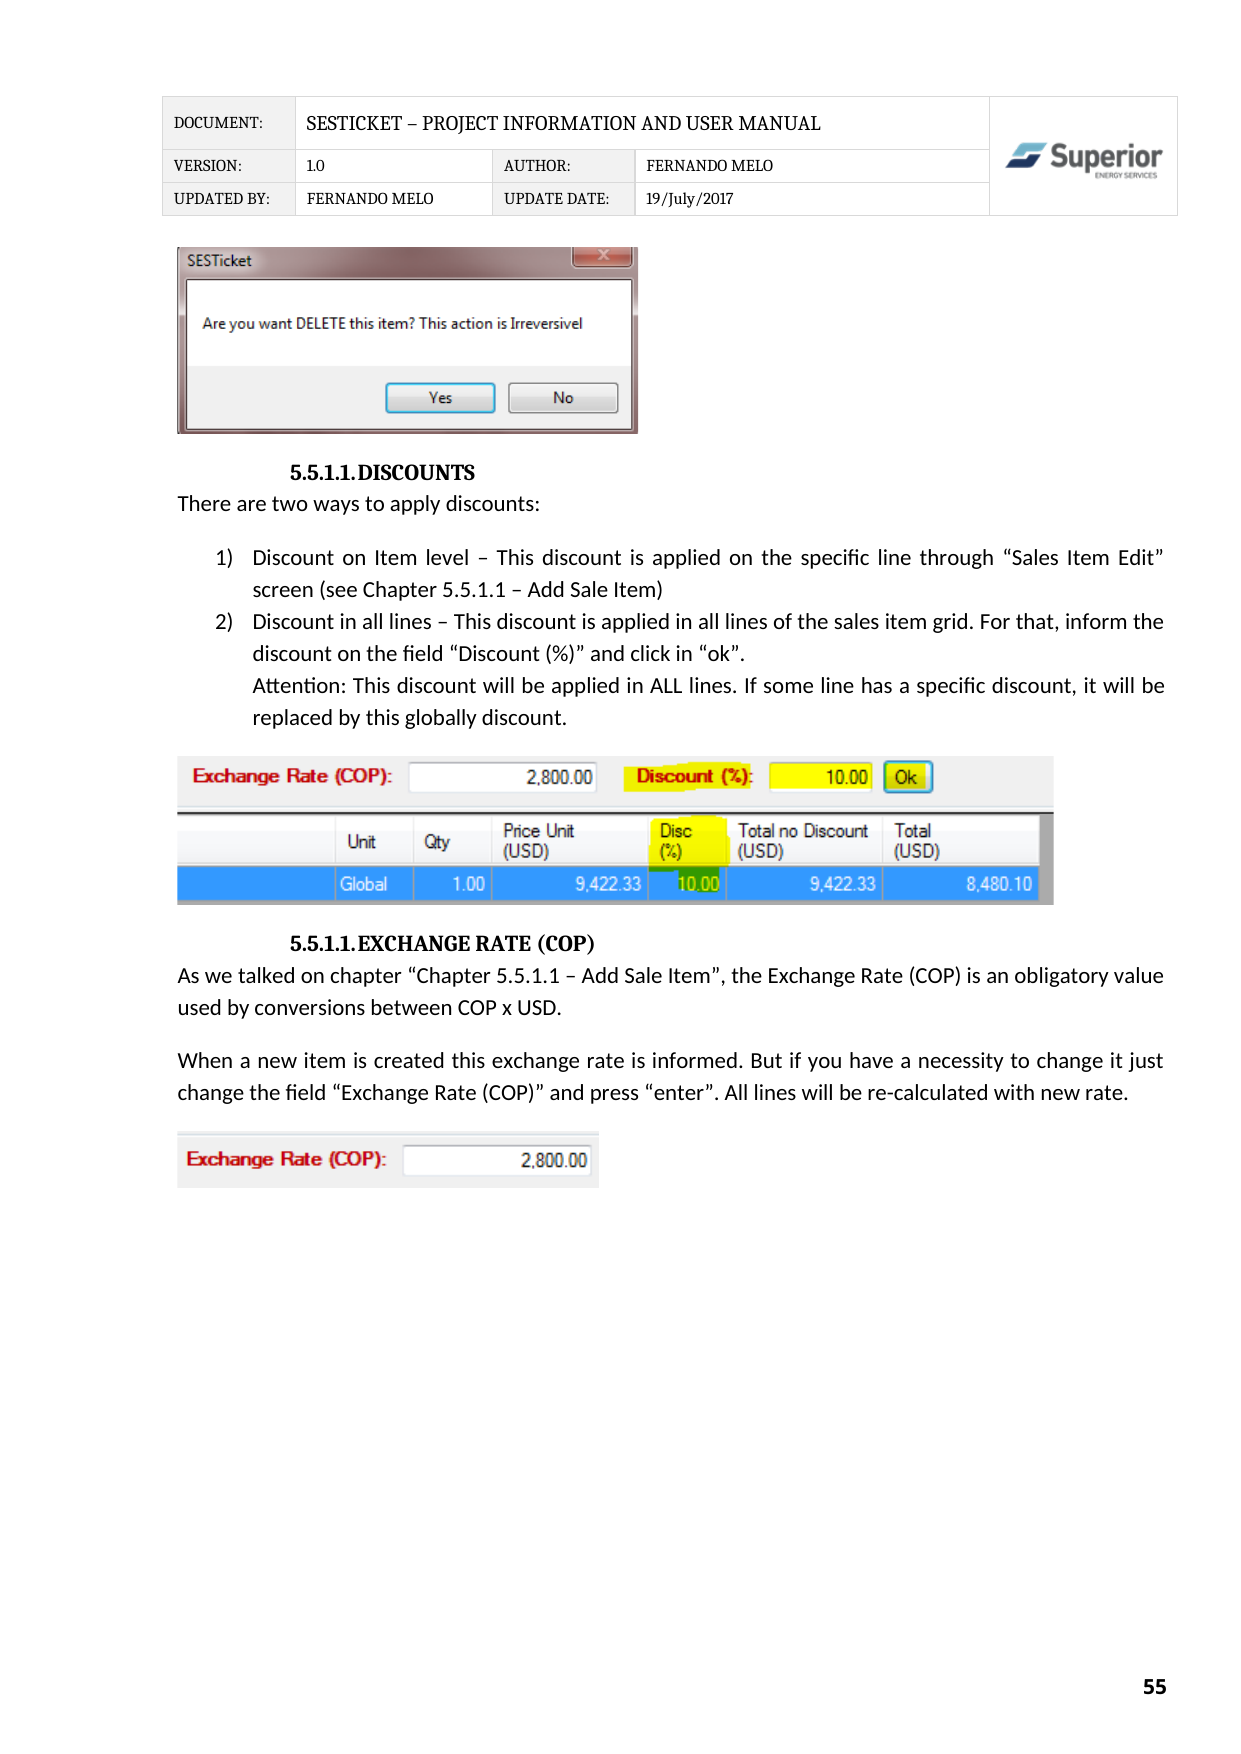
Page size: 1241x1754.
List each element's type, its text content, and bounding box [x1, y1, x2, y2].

picture [177, 247, 639, 434]
subtitle EXCHANGE RATE (COP) [290, 931, 1167, 957]
picture [177, 756, 1054, 905]
list Discount in all lines – This discount is applied in all lines of the sales item grid. For that, inform the discount on the field “Discount (%)” and click in “ok”. [215, 607, 1167, 667]
text When a new item is created this exchange rate is informed. But if you have a necessity to change it just change the field “Exchange Rate (COP)” and press “enter”. All lines will be re-calculated with new rate. [177, 1046, 1167, 1106]
list Discount on Item level – This discount is applied on the specific line through “Sales Item Edit” screen (see Chapter 5.5.1.1 – Add Sale Item) [215, 543, 1167, 603]
subtitle DISCOUNTS [290, 459, 1167, 486]
list Attention: This discount will be applied in ALL lines. If some line has a specific discount, it will be replaced by this globally discount. [252, 671, 1167, 732]
text There are two ways to apply discounts: [177, 489, 1167, 518]
picture [177, 1131, 599, 1188]
picture [1000, 125, 1178, 188]
text As we talked on chapter “Chapter 5.5.1.1 – Add Sale Item”, the Exchange Rate (COP) is an obligatory value used by conversions between COP x USD. [177, 961, 1167, 1021]
